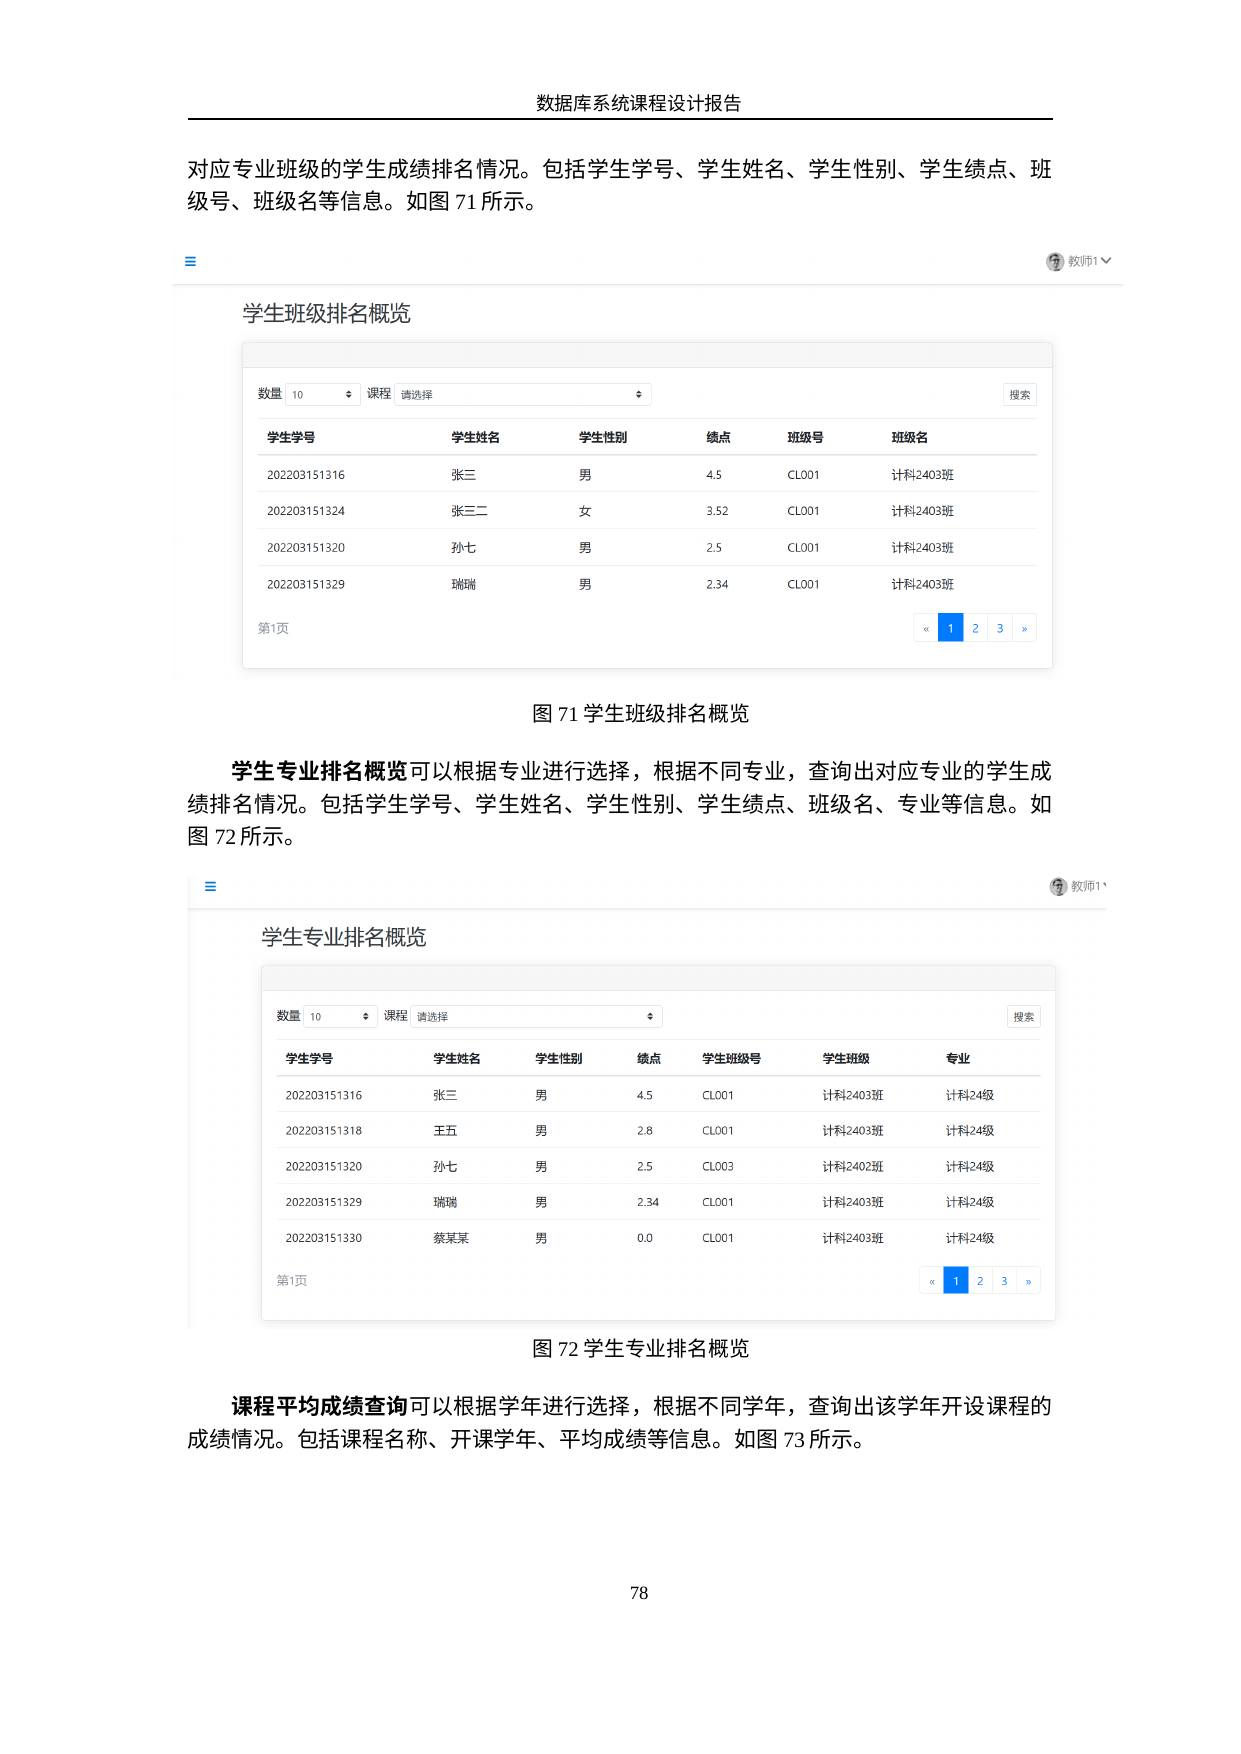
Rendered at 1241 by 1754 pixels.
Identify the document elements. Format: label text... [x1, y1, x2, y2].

text 图 72 学生专业排名概览 [187, 1331, 1053, 1364]
text 图 71 学生班级排名概览 [187, 696, 1053, 729]
picture [172, 241, 1123, 680]
text 学生专业排名概览可以根据专业进行选择，根据不同专业，查询出对应专业的学生成绩排名情况。包括学生学号、学生姓名、学生性别、学生绩点、班级名、专业等信息。如图 72所示。 [187, 754, 1053, 851]
picture [187, 876, 1107, 1329]
text 课程平均成绩查询可以根据学年进行选择，根据不同学年，查询出该学年开设课程的成绩情况。包括课程名称、开课学年、平均成绩等信息。如图 73所示。 [187, 1389, 1053, 1454]
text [187, 151, 1053, 216]
